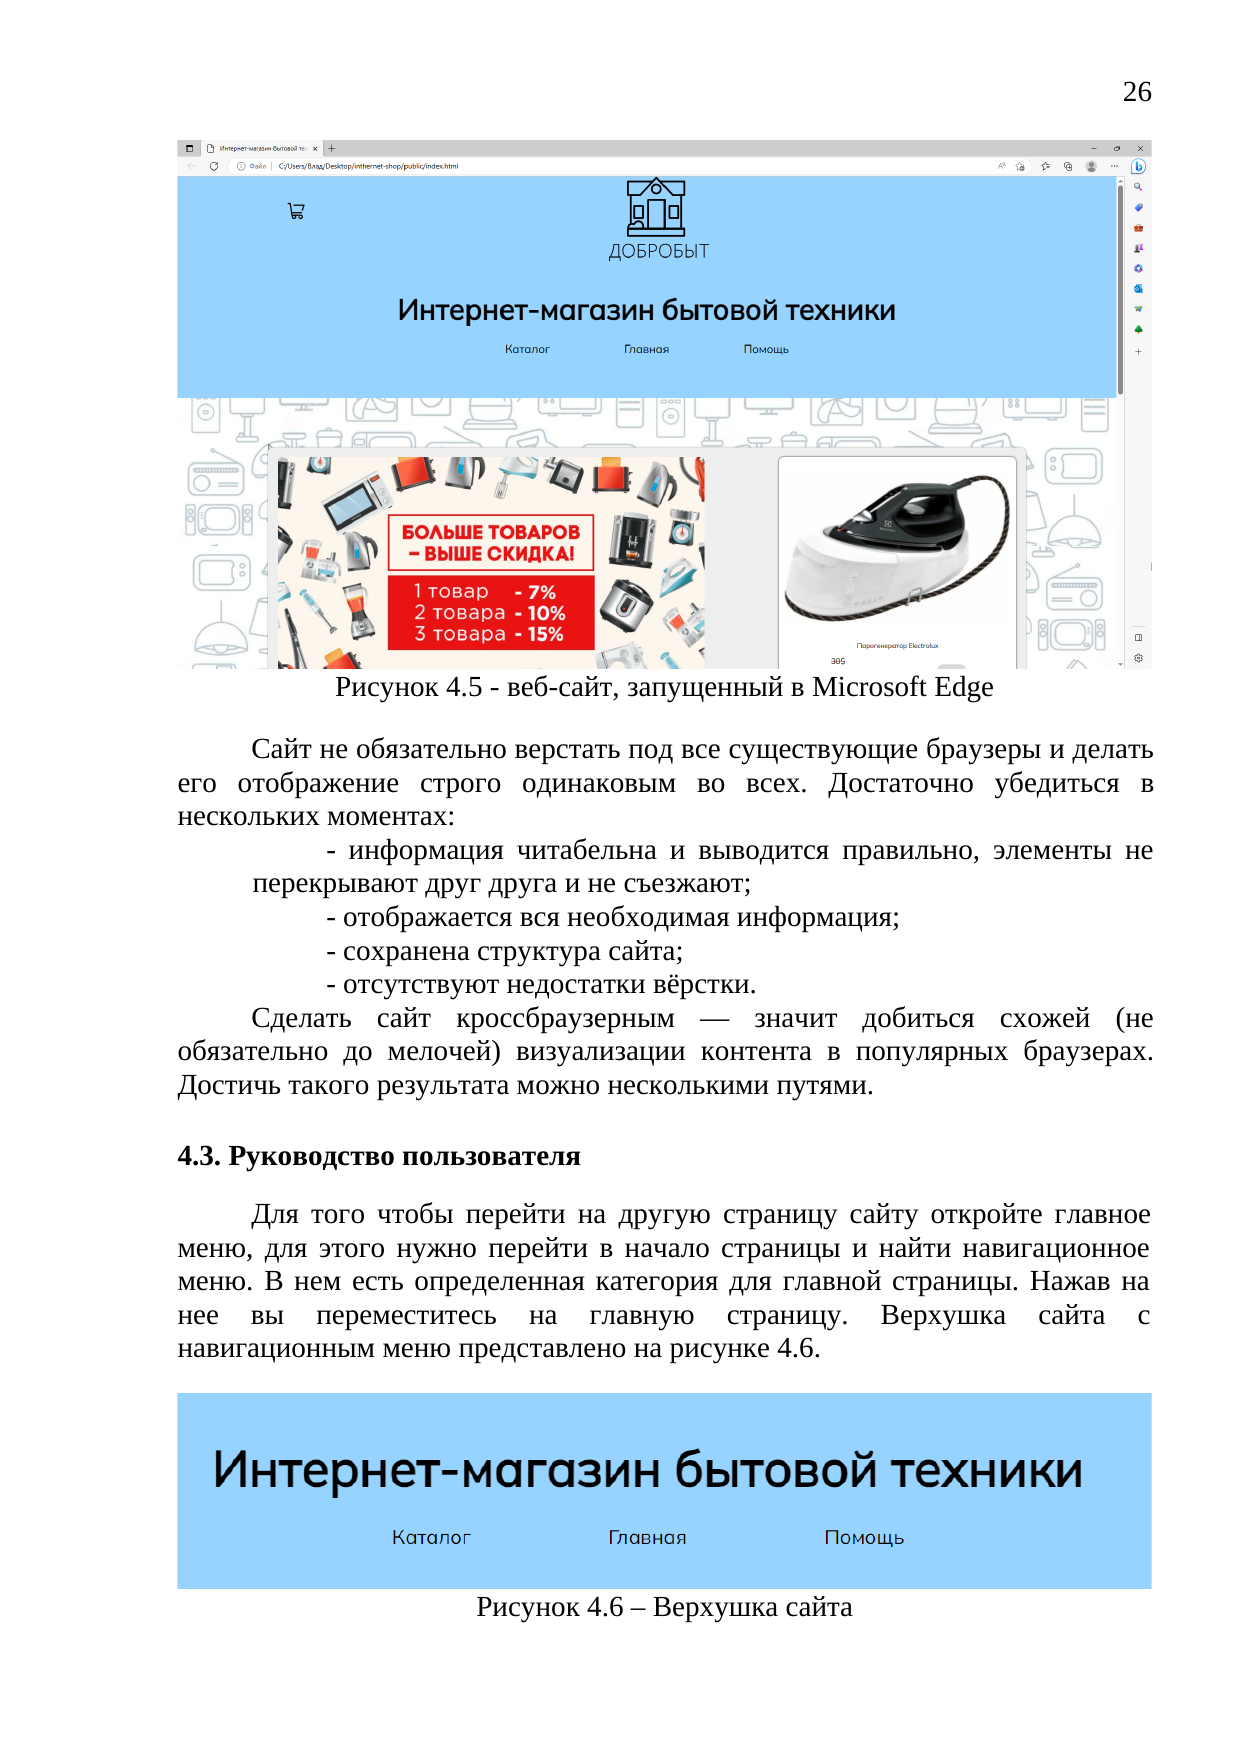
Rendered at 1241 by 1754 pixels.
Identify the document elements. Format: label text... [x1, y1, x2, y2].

text Сайт не обязательно верстать под все существующие браузеры и делать его отображение строго одинаковым во всех. Достаточно убедиться в нескольких моментах: [177, 731, 1155, 832]
text - информация читабельна и выводится правильно, элементы не перекрывают друг друга и не съезжают; [252, 832, 1155, 899]
text - отображается вся необходимая информация; [252, 899, 1155, 933]
text Для того чтобы перейти на другую страницу сайту откройте главное меню, для этого нужно перейти в начало страницы и найти навигационное меню. В нем есть определенная категория для главной страницы. Нажав на нее вы переместитесь на главную страницу. Верхушка сайта с навигационным меню представлено на рисунке 4.6. [177, 1196, 1152, 1364]
picture [177, 1393, 1152, 1589]
text - сохранена структура сайта; [252, 933, 1155, 966]
text Рисунок 4.6 – Верхушка сайта [177, 1589, 1152, 1622]
subtitle 4.3. Руководство пользователя [177, 1138, 1152, 1171]
text - отсутствуют недостатки вёрстки. [252, 966, 1155, 1000]
text Сделать сайт кроссбраузерным — значит добиться схожей (не обязательно до мелочей) визуализации контента в популярных браузерах. Достичь такого результата можно несколькими путями. [177, 1000, 1155, 1100]
picture [177, 140, 1152, 669]
text Рисунок 4.5 - веб-сайт, запущенный в Microsoft Edge [177, 669, 1152, 702]
